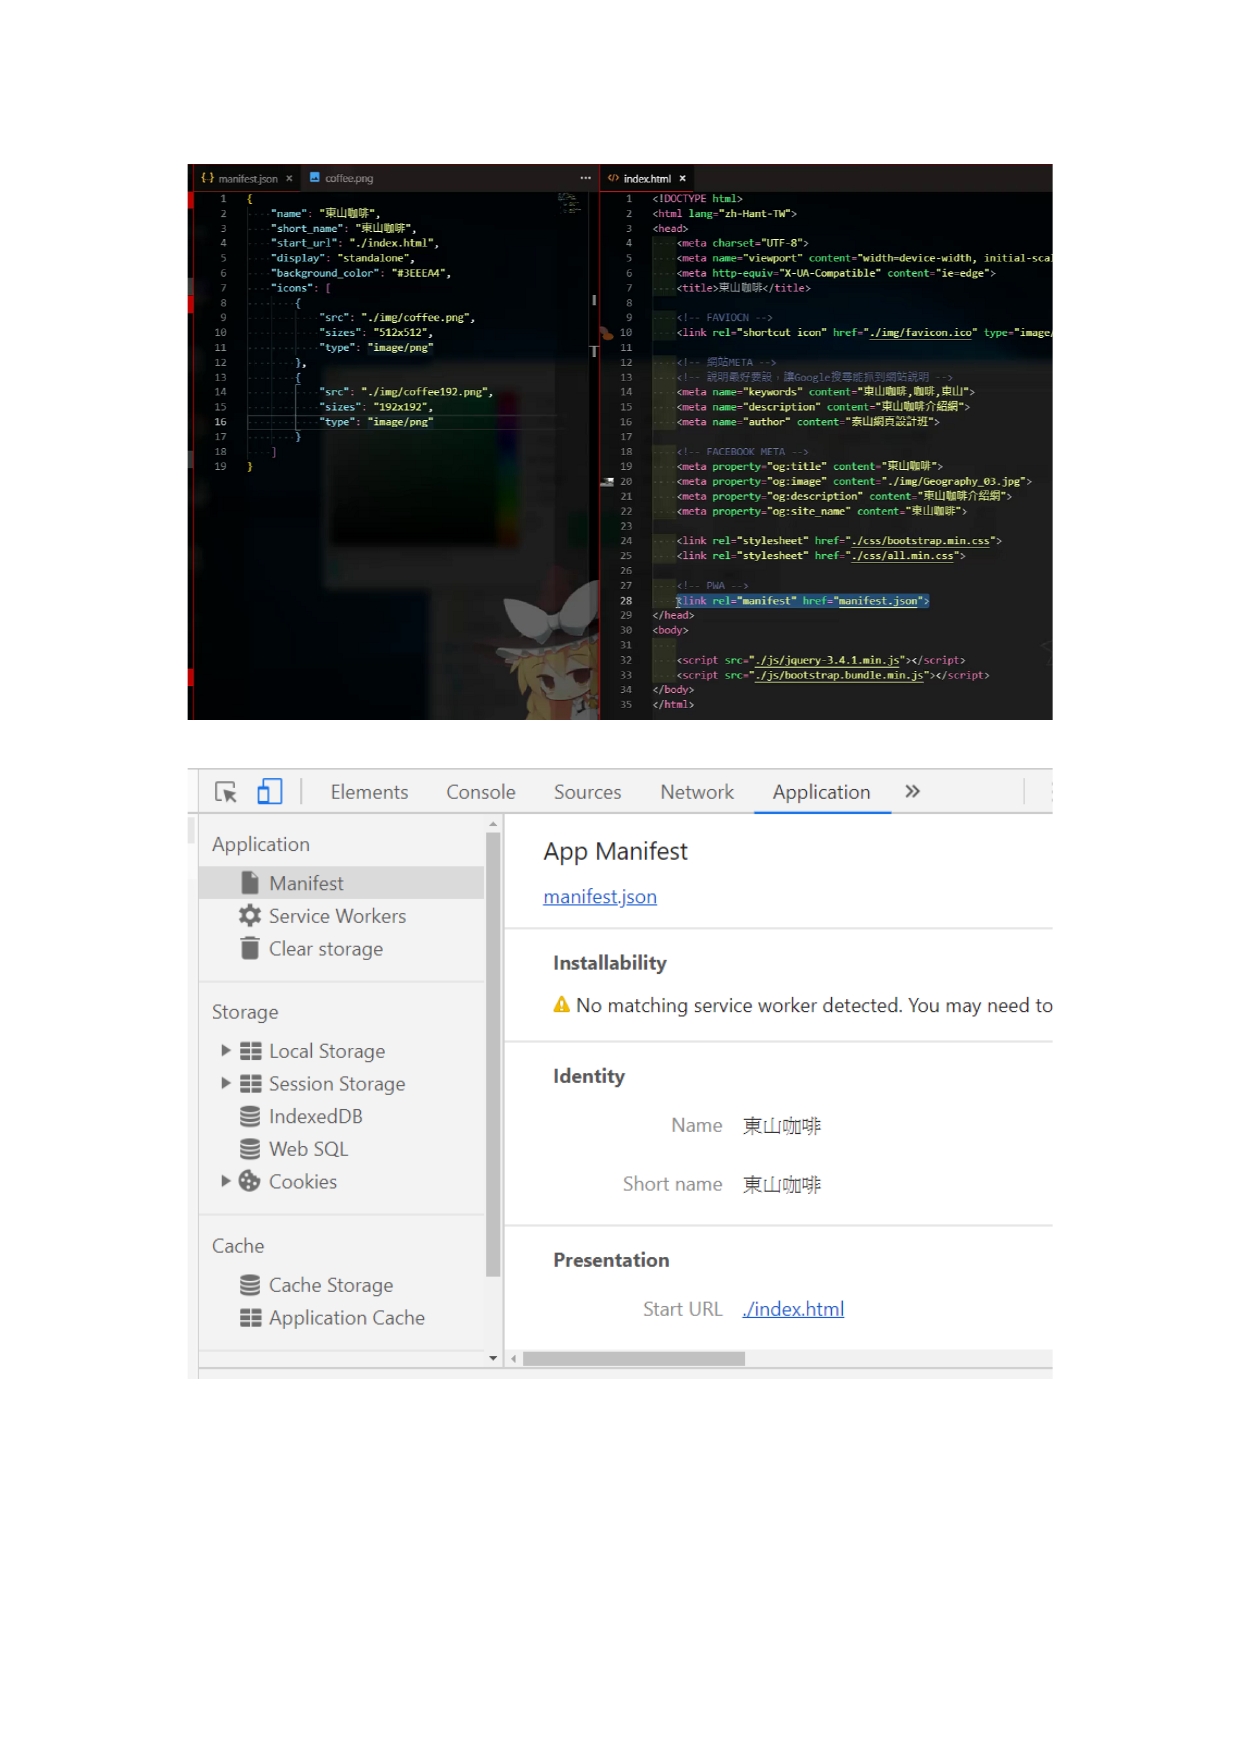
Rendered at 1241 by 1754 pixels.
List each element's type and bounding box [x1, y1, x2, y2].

picture [187, 764, 1053, 1379]
picture [187, 164, 1053, 720]
